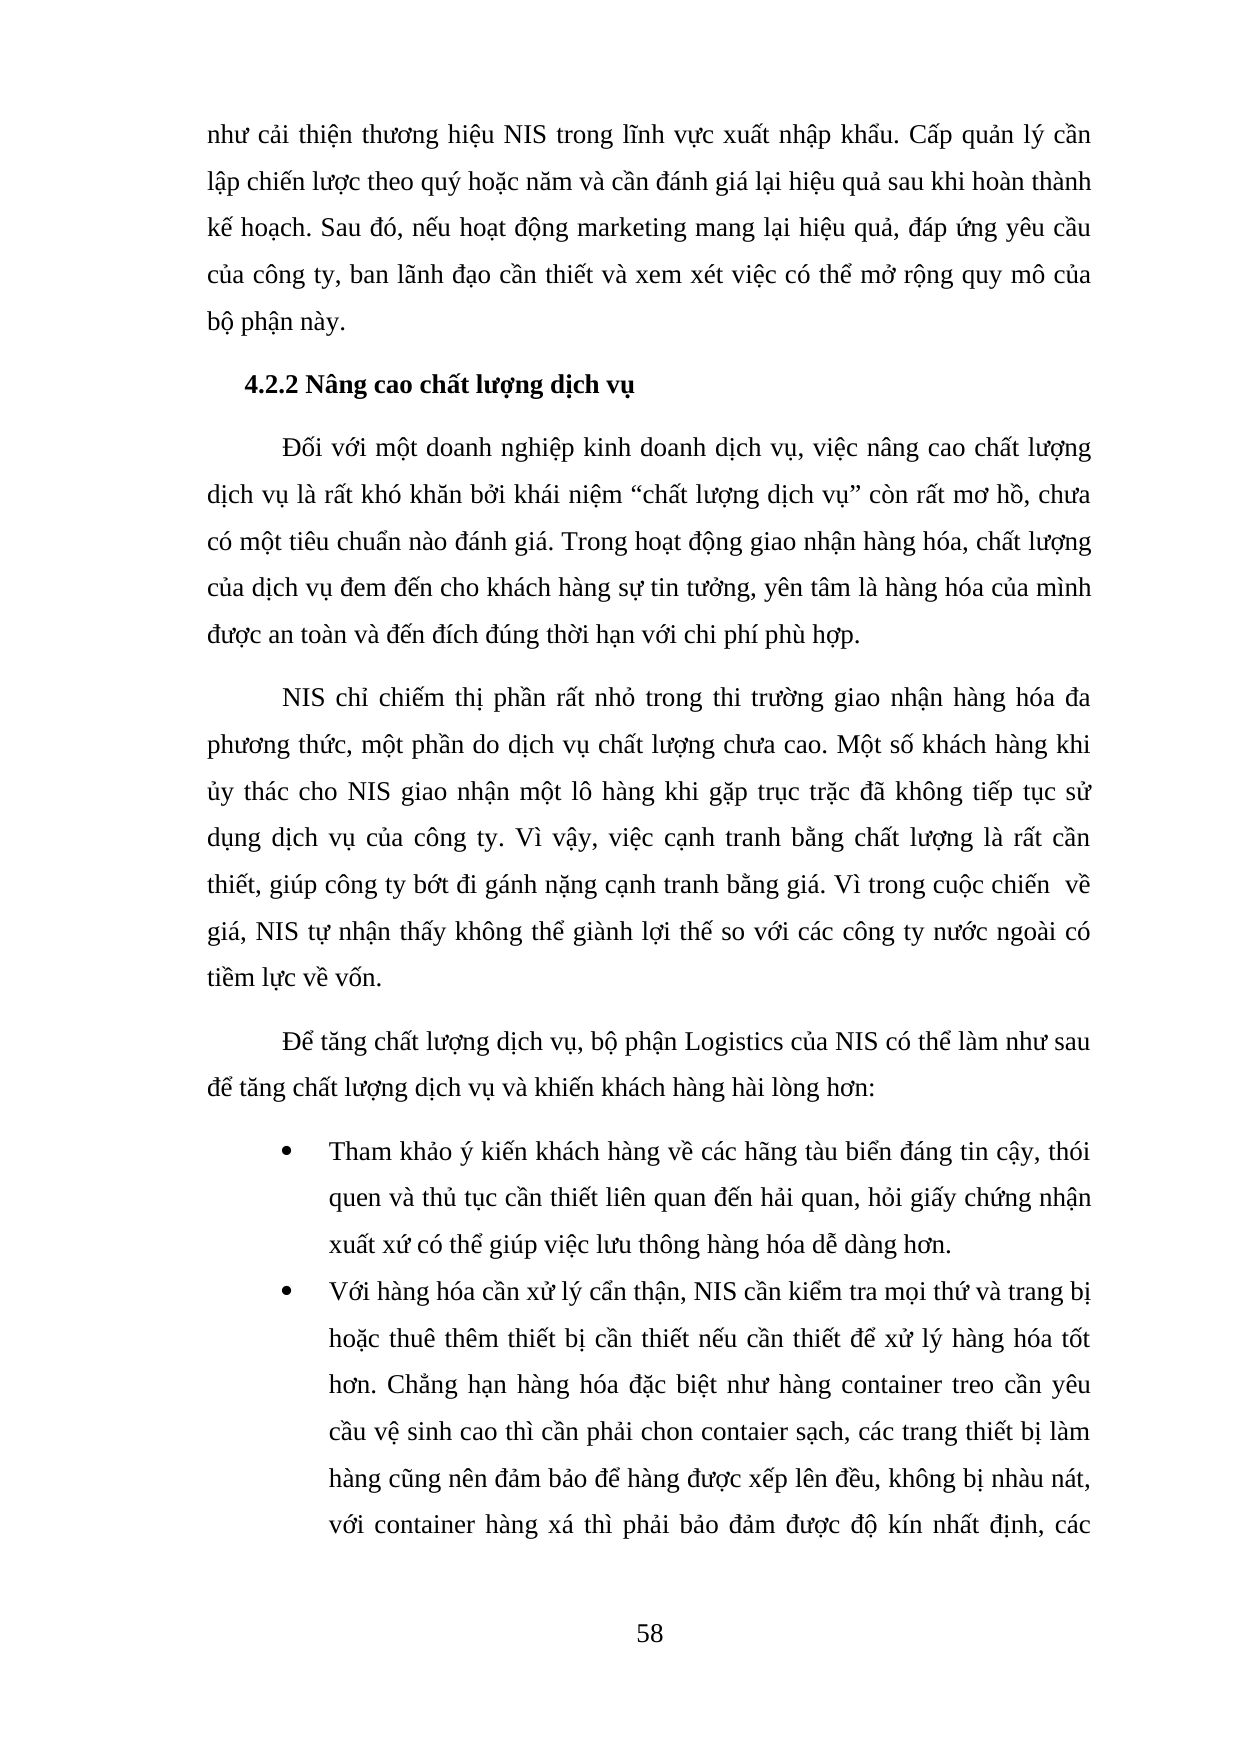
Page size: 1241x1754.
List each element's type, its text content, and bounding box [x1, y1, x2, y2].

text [207, 118, 1092, 336]
list Tham khảo ý kiến khách hàng về các hãng tàu biển đáng tin cậy, thói quen và thủ tục cần thiết liên quan đến hải quan, hỏi giấy chứng nhận xuất xứ có thể giúp việc lưu thông hàng hóa dễ dàng hơn. [282, 1135, 1092, 1259]
text NIS chỉ chiếm thị phần rất nhỏ trong thi trường giao nhận hàng hóa đa phương thức, một phần do dịch vụ chất lượng chưa cao. Một số khách hàng khi ủy thác cho NIS giao nhận một lô hàng khi gặp trục trặc đã không tiếp tục sử dụng dịch vụ của công ty. Vì vậy, việc cạnh tranh bằng chất lượng là rất cần thiết, giúp công ty bớt đi gánh nặng cạnh tranh bằng giá. Vì trong cuộc chiến về giá, NIS tự nhận thấy không thể giành lợi thế so với các công ty nước ngoài có tiềm lực về vốn. [207, 681, 1092, 993]
subtitle Nâng cao chất lượng dịch vụ [244, 368, 1092, 399]
text Để tăng chất lượng dịch vụ, bộ phận Logistics của NIS có thể làm như sau để tăng chất lượng dịch vụ và khiến khách hàng hài lòng hơn: [207, 1025, 1092, 1103]
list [282, 1275, 1092, 1539]
text Đối với một doanh nghiệp kinh doanh dịch vụ, việc nâng cao chất lượng dịch vụ là rất khó khăn bởi khái niệm “chất lượng dịch vụ” còn rất mơ hồ, chưa có một tiêu chuẩn nào đánh giá. Trong hoạt động giao nhận hàng hóa, chất lượng của dịch vụ đem đến cho khách hàng sự tin tưởng, yên tâm là hàng hóa của mình được an toàn và đến đích đúng thời hạn với chi phí phù hợp. [207, 431, 1092, 649]
